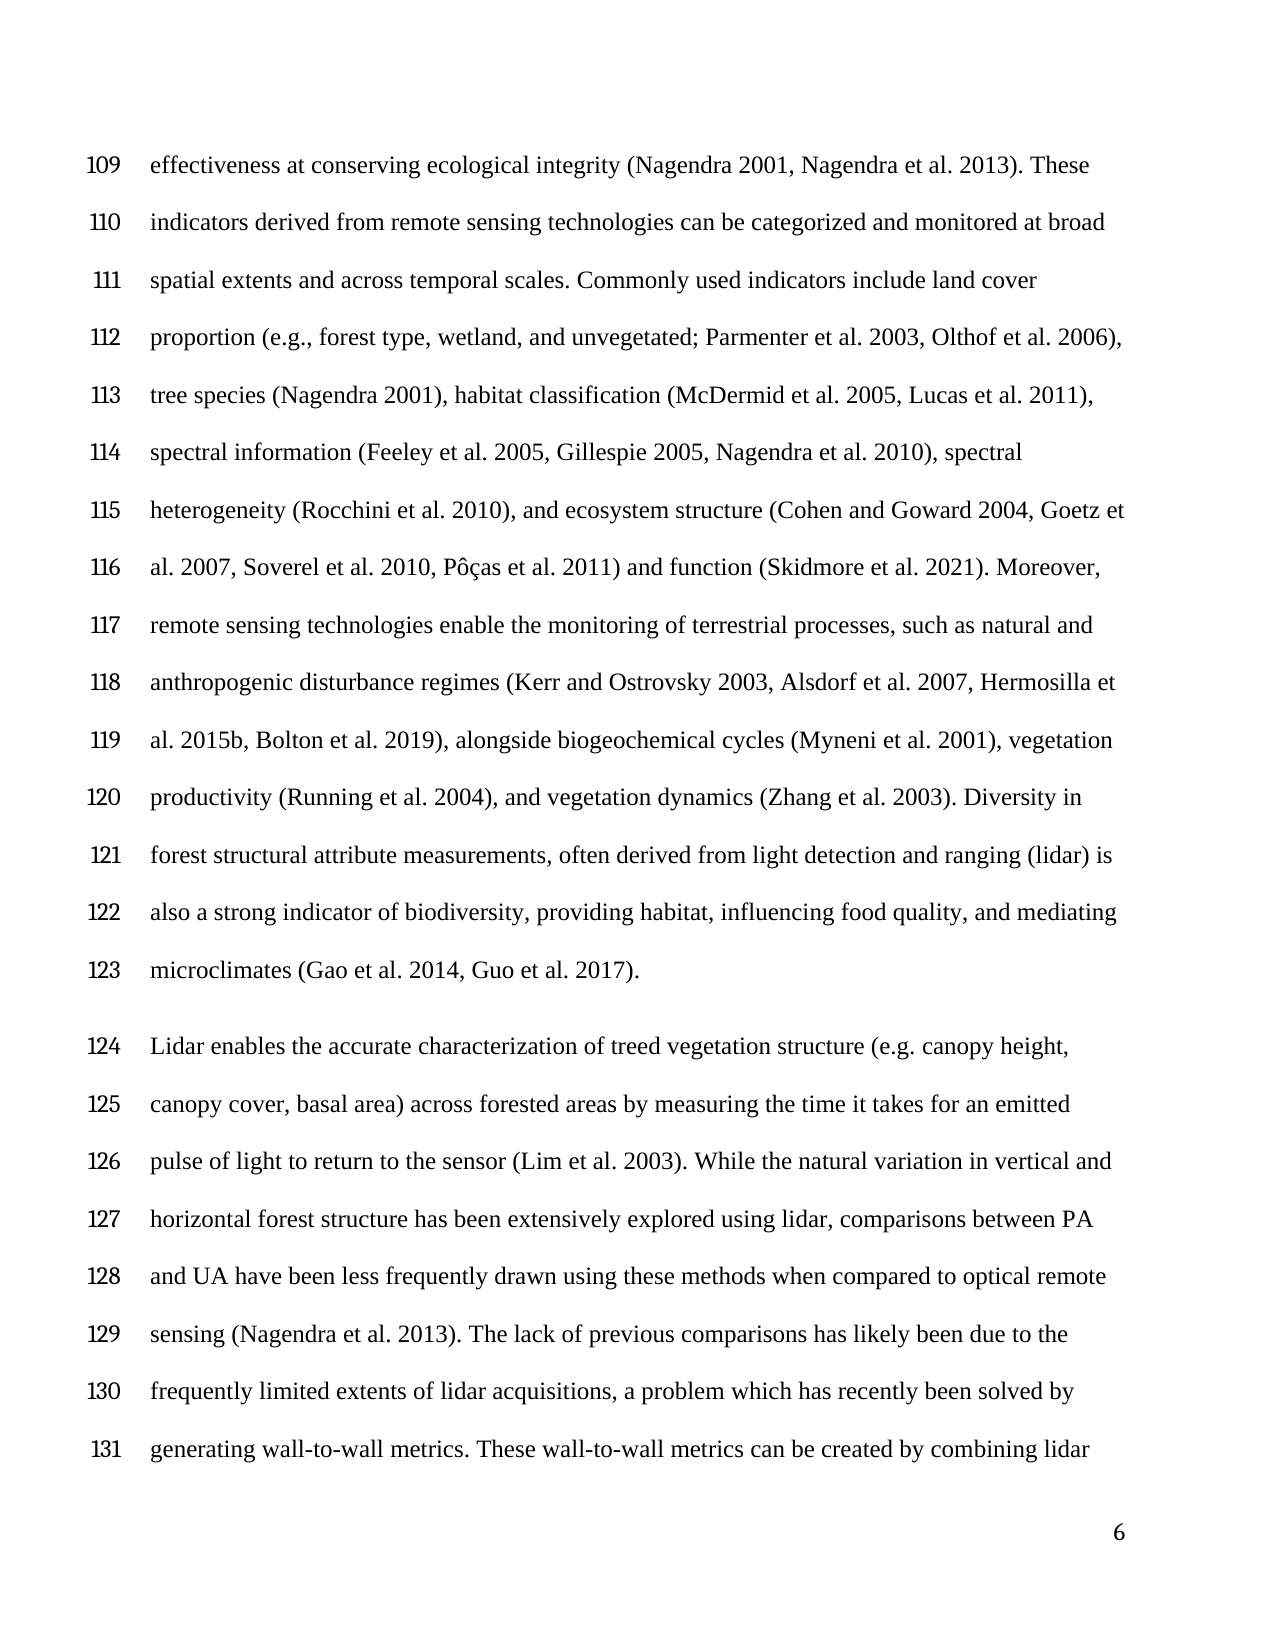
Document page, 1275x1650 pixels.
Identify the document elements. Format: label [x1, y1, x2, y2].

text [150, 1031, 1125, 1462]
text [150, 150, 1125, 984]
